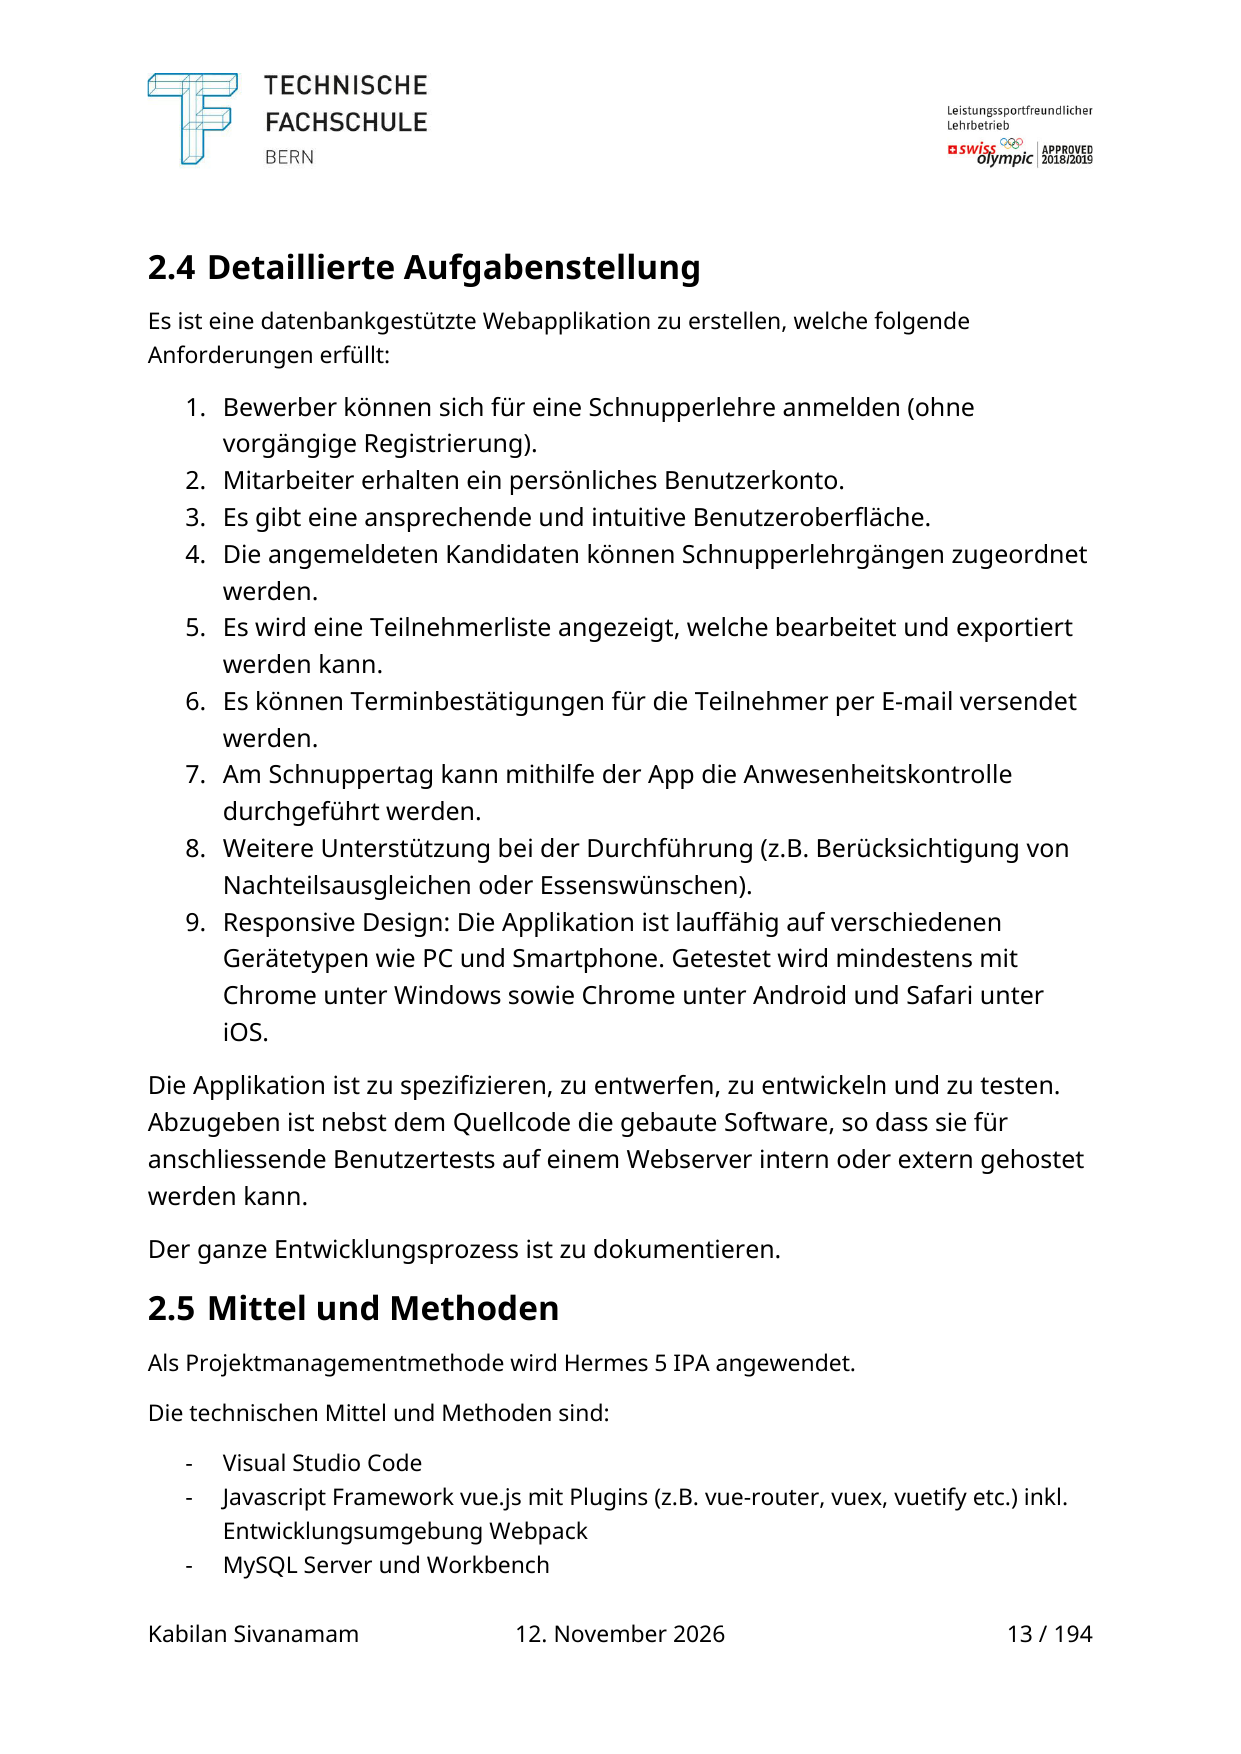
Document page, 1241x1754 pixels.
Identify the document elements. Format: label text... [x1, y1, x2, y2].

subtitle Detaillierte Aufgabenstellung [148, 244, 1093, 289]
text Als Projektmanagementmethode wird Hermes 5 IPA angewendet. [148, 1347, 1093, 1378]
text Der ganze Entwicklungsprozess ist zu dokumentieren. [148, 1232, 1093, 1266]
list Es können Terminbestätigungen für die Teilnehmer per E-mail versendet werden. [185, 683, 1093, 754]
list Es gibt eine ansprechende und intuitive Benutzeroberfläche. [185, 500, 1093, 534]
list Javascript Framework vue.js mit Plugins (z.B. vue-router, vuex, vuetify etc.) inkl. Entwicklungsumgebung Webpack [185, 1481, 1093, 1546]
text Es ist eine datenbankgestützte Webapplikation zu erstellen, welche folgende Anforderungen erfüllt: [148, 305, 1093, 370]
list Visual Studio Code [185, 1447, 1093, 1479]
list Weitere Unterstützung bei der Durchführung (z.B. Berücksichtigung von Nachteilsausgleichen oder Essenswünschen). [185, 831, 1093, 901]
picture [147, 73, 1093, 196]
subtitle Mittel und Methoden [148, 1285, 1093, 1331]
list Responsive Design: Die Applikation ist lauffähig auf verschiedenen Gerätetypen wie PC und Smartphone. Getestet wird mindestens mit Chrome unter Windows sowie Chrome unter Android und Safari unter iOS. [185, 904, 1093, 1048]
list Am Schnuppertag kann mithilfe der App die Anwesenheitskontrolle durchgeführt werden. [185, 757, 1093, 828]
text Die Applikation ist zu spezifizieren, zu entwerfen, zu entwickeln und zu testen. Abzugeben ist nebst dem Quellcode die gebaute Software, so dass sie für anschliessende Benutzertests auf einem Webserver intern oder extern gehostet werden kann. [148, 1068, 1093, 1212]
list Es wird eine Teilnehmerliste angezeigt, welche bearbeitet und exportiert werden kann. [185, 610, 1093, 681]
text Die technischen Mittel und Methoden sind: [148, 1397, 1093, 1428]
list Die angemeldeten Kandidaten können Schnupperlehrgängen zugeordnet werden. [185, 536, 1093, 607]
list MySQL Server und Workbench [185, 1549, 1093, 1580]
list Mitarbeiter erhalten ein persönliches Benutzerkonto. [185, 463, 1093, 497]
list Bewerber können sich für eine Schnupperlehre anmelden (ohne vorgängige Registrierung). [185, 389, 1093, 460]
